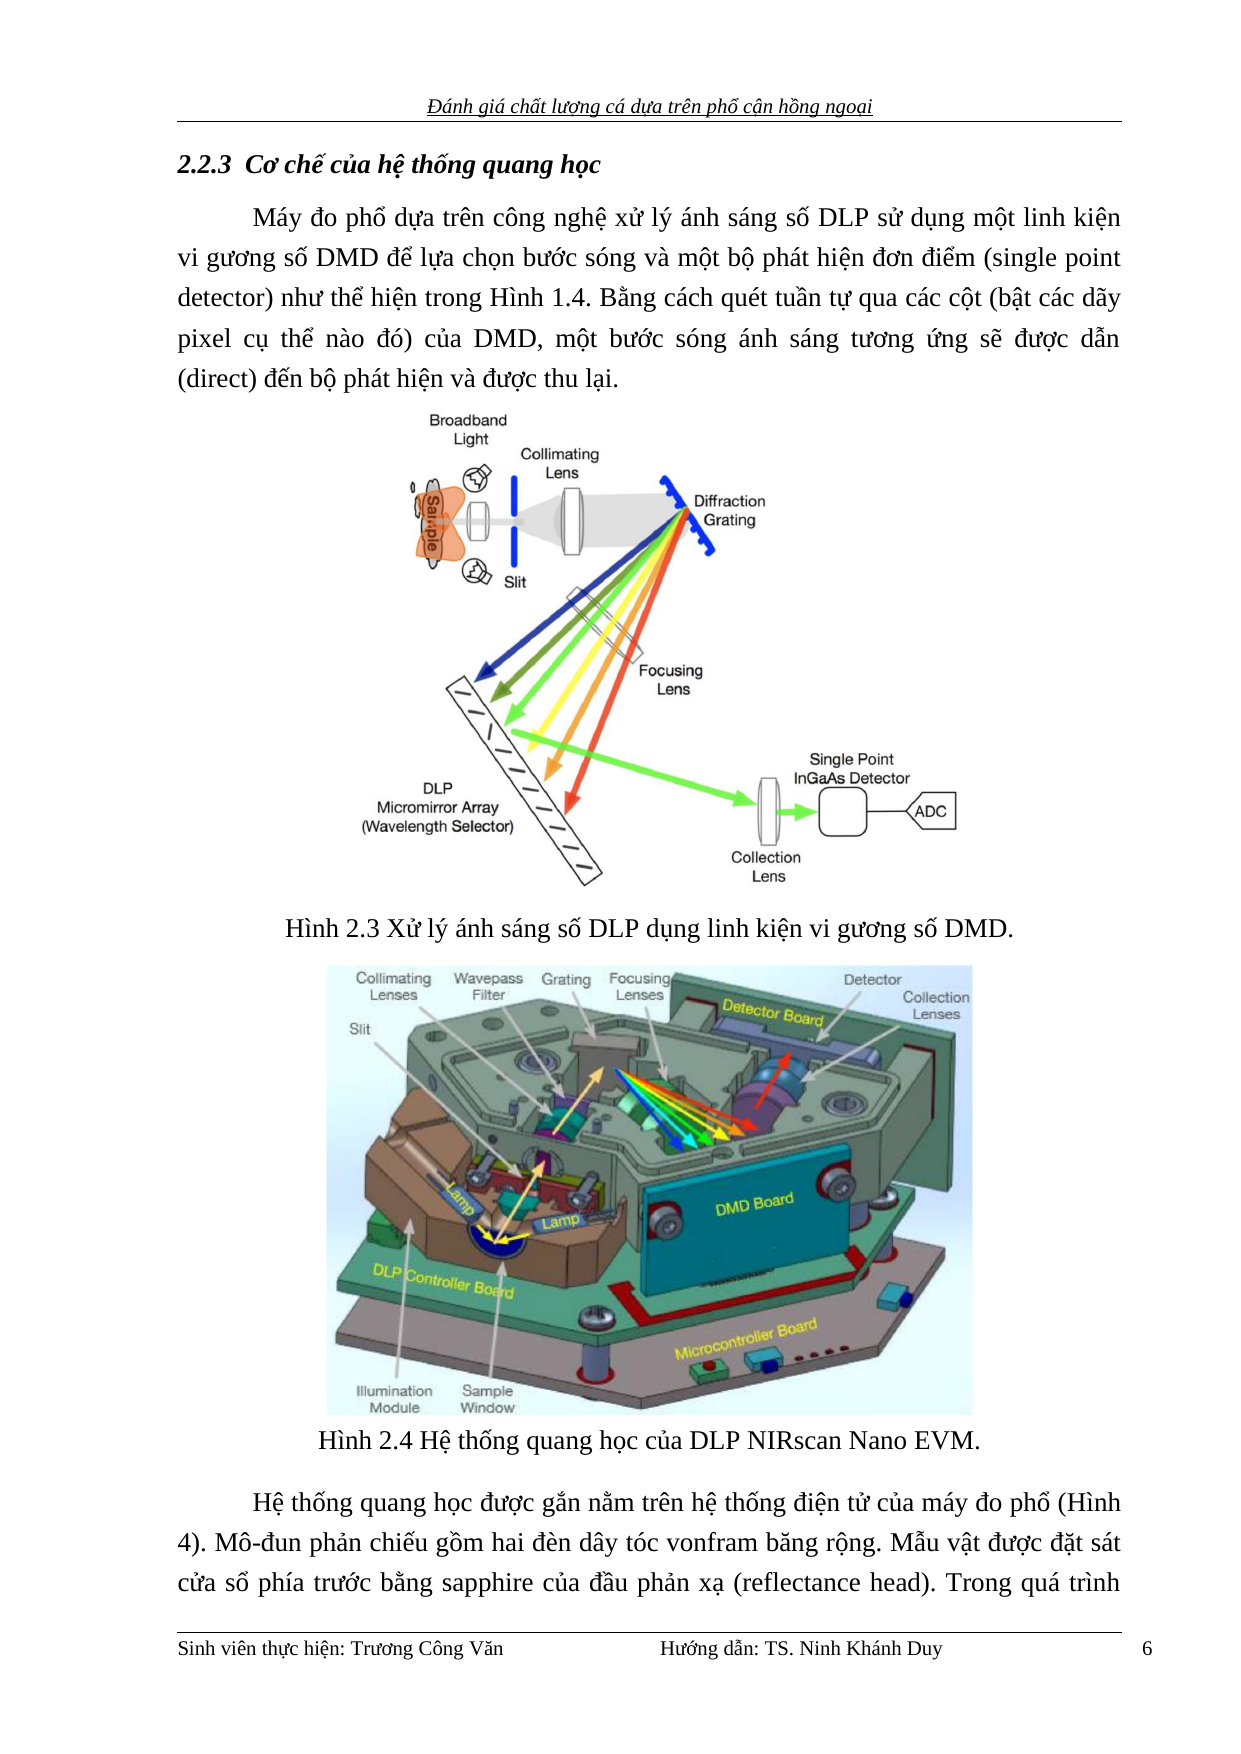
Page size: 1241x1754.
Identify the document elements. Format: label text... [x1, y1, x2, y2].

text Hình 2.3 Xử lý ánh sáng số DLP dụng linh kiện vi gương số DMD. [177, 912, 1122, 943]
picture [325, 964, 975, 1415]
picture [325, 402, 975, 890]
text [177, 1486, 1122, 1598]
text Máy đo phổ dựa trên công nghệ xử lý ánh sáng số DLP sử dụng một linh kiện vi gương số DMD để lựa chọn bước sóng và một bộ phát hiện đơn điểm (single point detector) như thể hiện trong Hình 1.4. Bằng cách quét tuần tự qua các cột (bật các dãy pixel cụ thể nào đó) của DMD, một bước sóng ánh sáng tương ứng sẽ được dẫn (direct) đến bộ phát hiện và được thu lại. [177, 201, 1122, 393]
text Hình 2.4 Hệ thống quang học của DLP NIRscan Nano EVM. [177, 1424, 1122, 1456]
subtitle 2.2.3 Cơ chế của hệ thống quang học [177, 148, 1122, 179]
